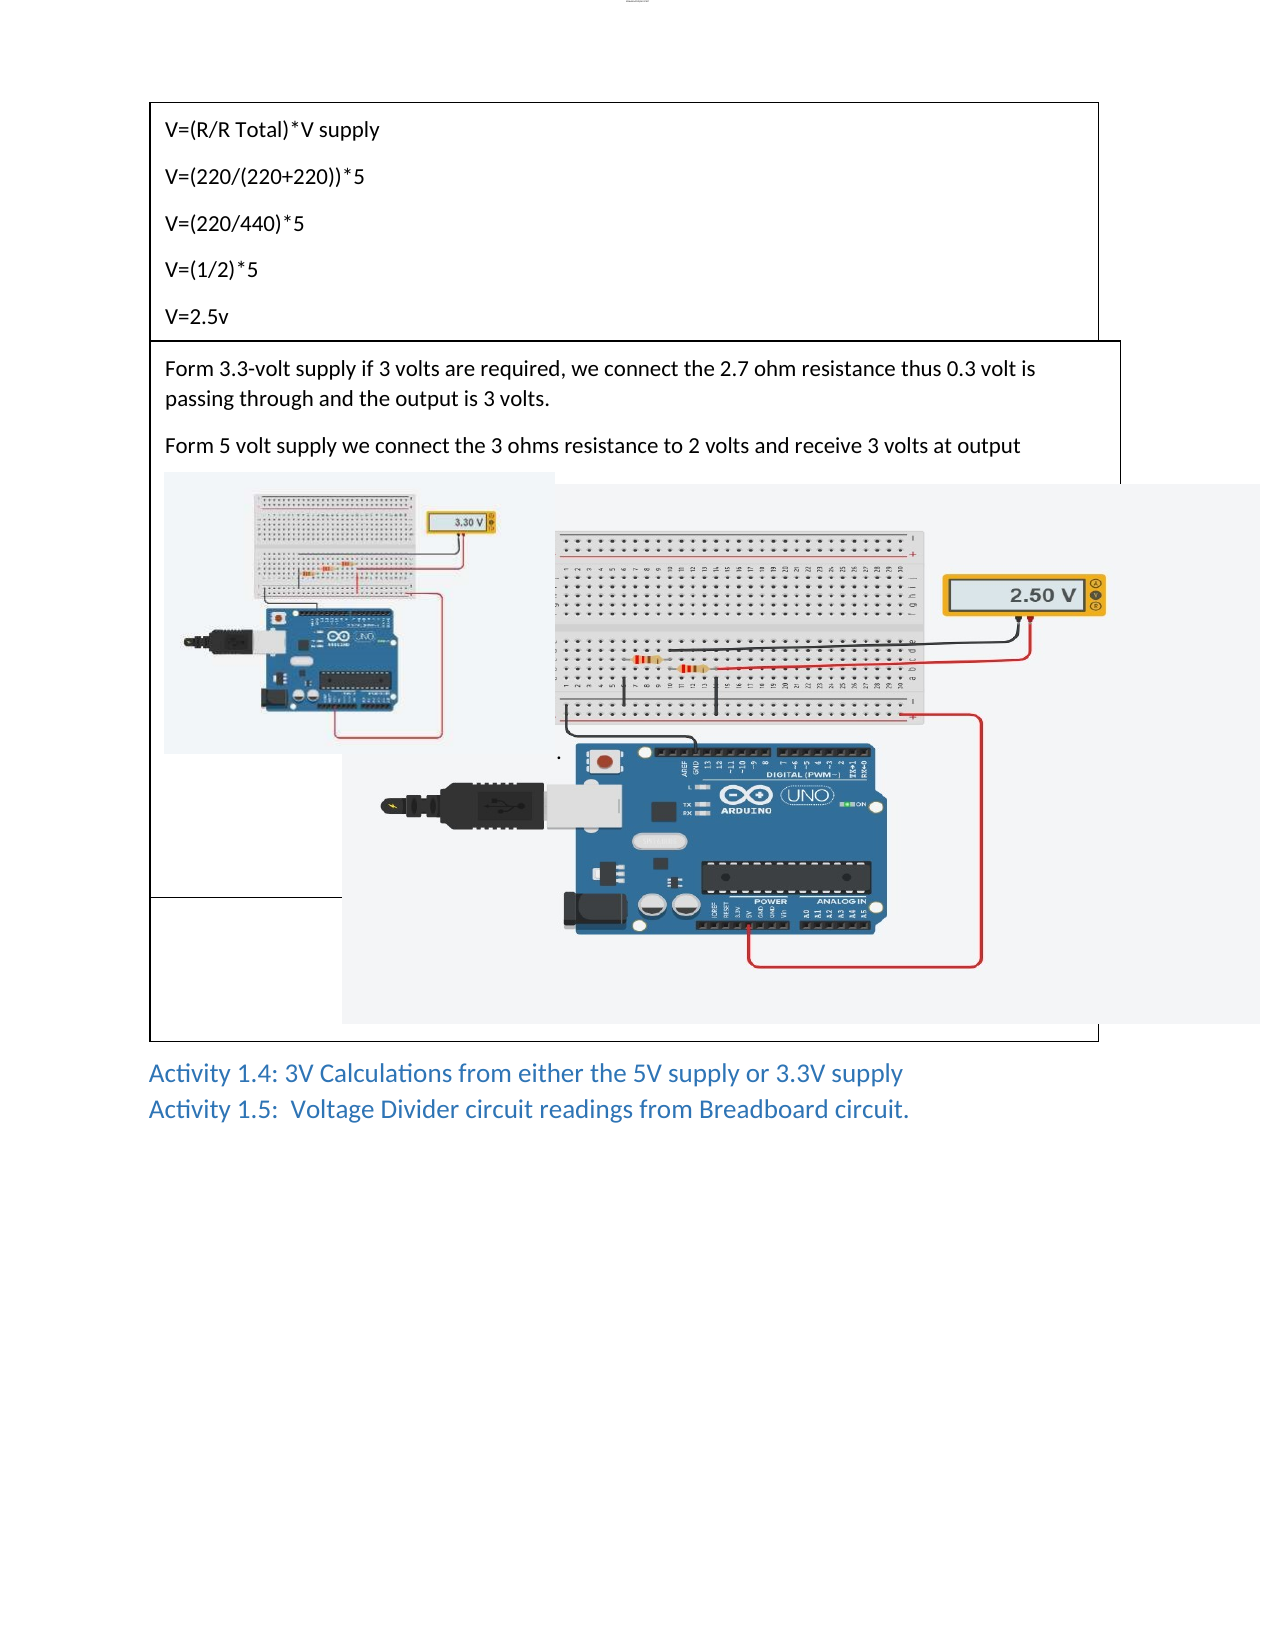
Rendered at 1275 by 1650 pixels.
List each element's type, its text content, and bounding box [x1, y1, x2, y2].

picture [164, 472, 1260, 1024]
text Activity 1.5: Voltage Divider circuit readings from Breadboard circuit. [149, 1092, 1124, 1125]
text Activity 1.4: 3V Calculations from either the 5V supply or 3.3V supply [149, 1056, 1124, 1089]
